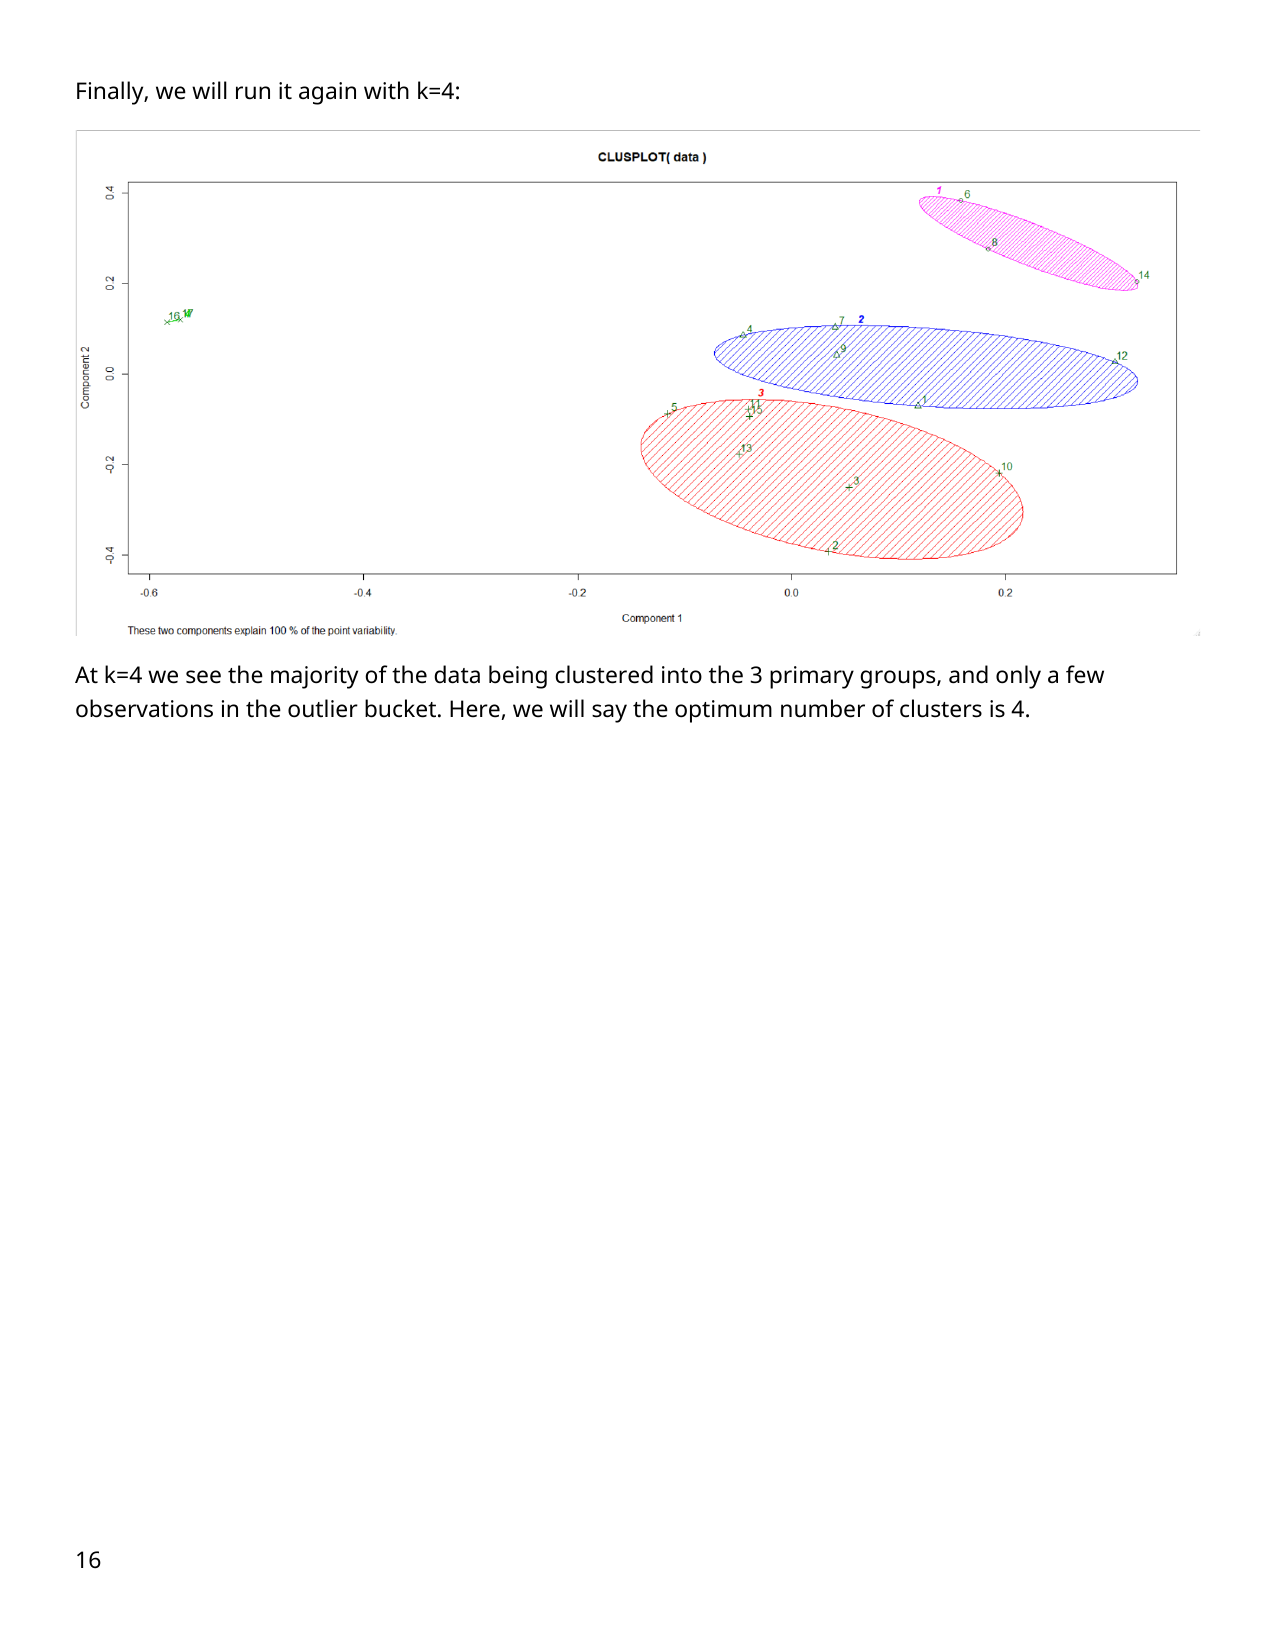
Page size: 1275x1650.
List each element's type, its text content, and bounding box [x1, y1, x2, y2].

picture [75, 130, 1200, 636]
text Finally, we will run it again with k=4: [75, 75, 1200, 106]
text At k=4 we see the majority of the data being clustered into the 3 primary groups, and only a few observations in the outlier bucket. Here, we will say the optimum number of clusters is 4. [75, 659, 1200, 725]
